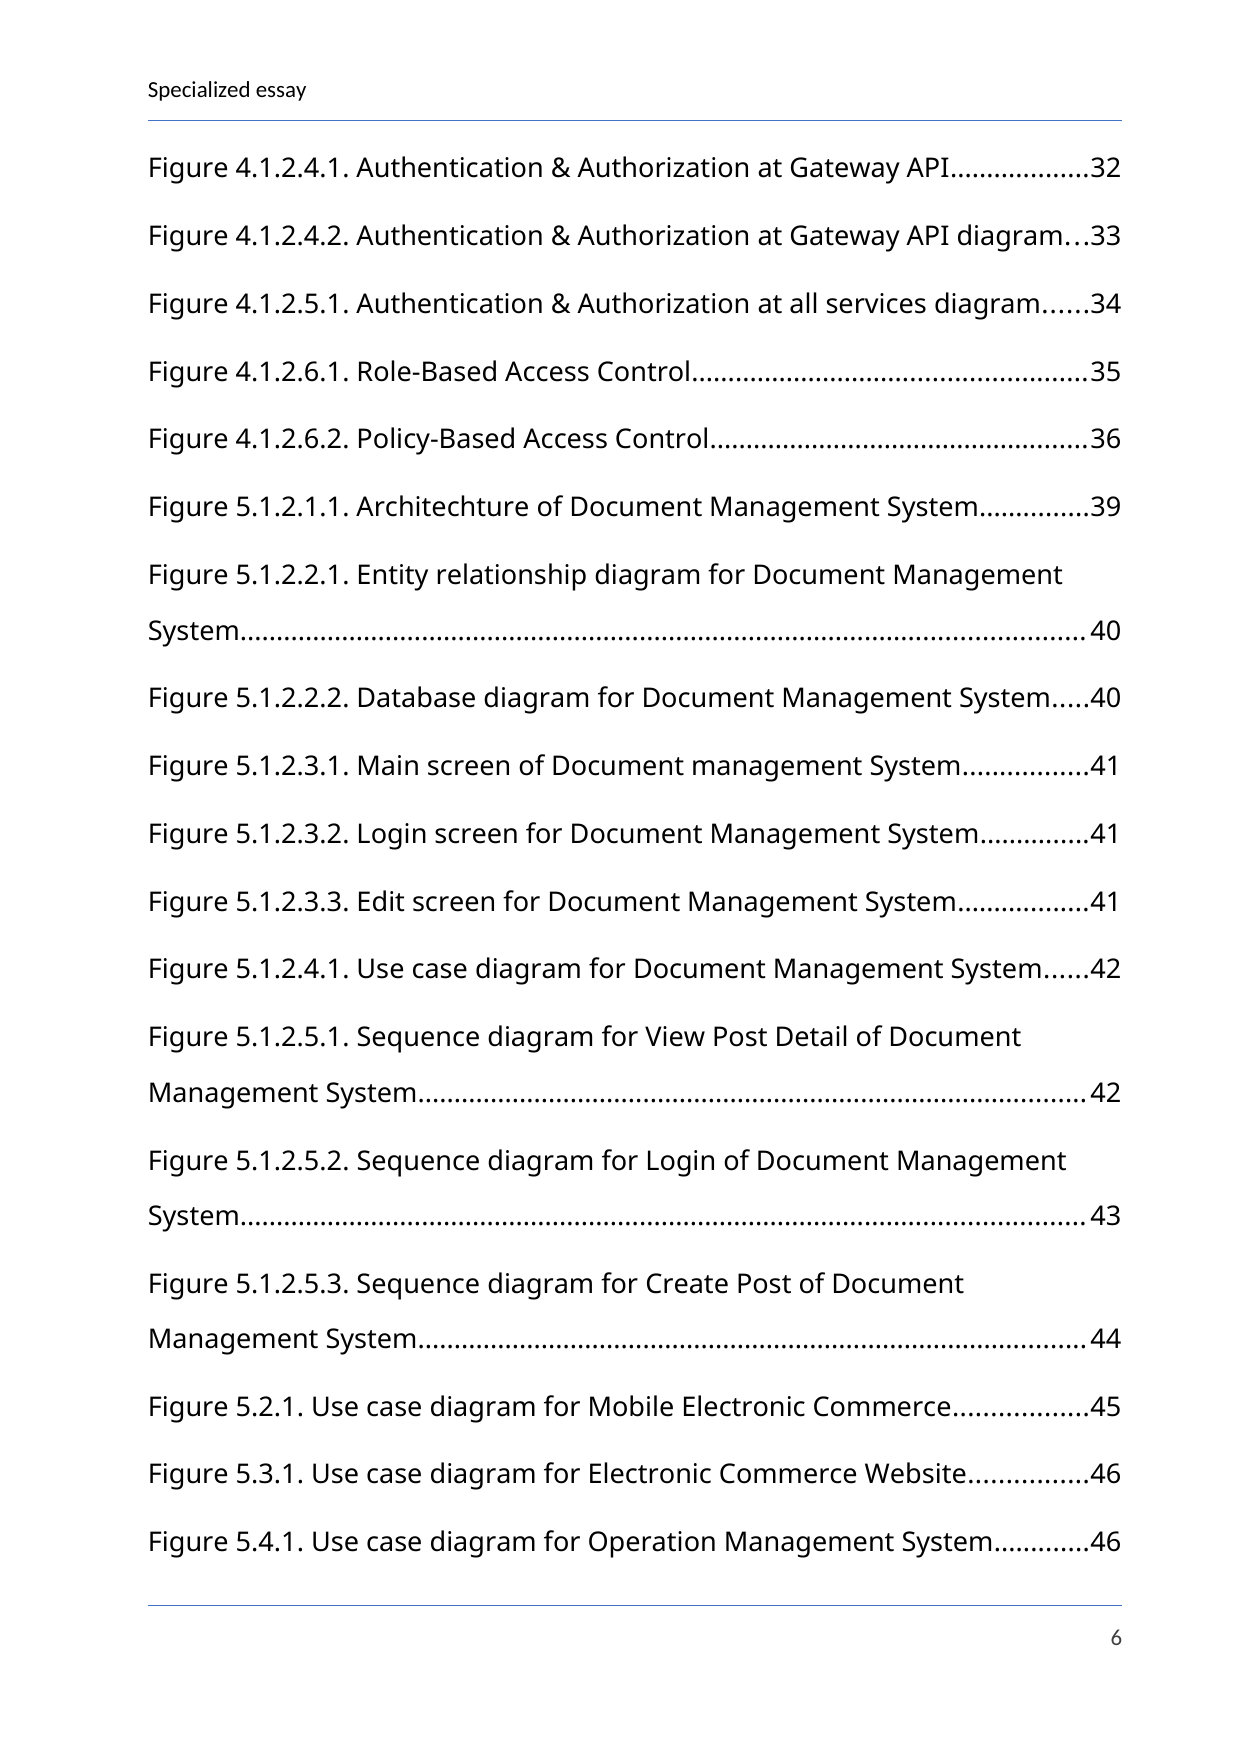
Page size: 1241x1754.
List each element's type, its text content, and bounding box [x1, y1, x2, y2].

text Figure 5.1.2.3.2. Login screen for Document Management System 41 [148, 814, 1122, 851]
text Figure 4.1.2.6.1. Role-Based Access Control 35 [148, 352, 1122, 389]
text Figure 5.1.2.1.1. Architechture of Document Management System 39 [148, 488, 1122, 525]
text Figure 5.2.1. Use case diagram for Mobile Electronic Commerce 45 [148, 1387, 1122, 1424]
text Figure 5.1.2.3.3. Edit screen for Document Management System 41 [148, 882, 1122, 919]
text Figure 4.1.2.6.2. Policy-Based Access Control 36 [148, 420, 1122, 457]
text Figure 5.1.2.5.1. Sequence diagram for View Post Detail of Document Management System 42 [148, 1018, 1122, 1110]
text Figure 4.1.2.5.1. Authentication & Authorization at all services diagram 34 [148, 284, 1122, 321]
text Figure 4.1.2.4.2. Authentication & Authorization at Gateway API diagram 33 [148, 217, 1122, 253]
text Figure 5.1.2.2.1. Entity relationship diagram for Document Management System 40 [148, 556, 1122, 648]
text Figure 5.1.2.3.1. Main screen of Document management System 41 [148, 747, 1122, 783]
text Figure 5.3.1. Use case diagram for Electronic Commerce Website 46 [148, 1455, 1122, 1492]
text Figure 4.1.2.4.1. Authentication & Authorization at Gateway API 32 [148, 149, 1122, 186]
text Figure 5.1.2.4.1. Use case diagram for Document Management System 42 [148, 950, 1122, 987]
text Figure 5.1.2.2.2. Database diagram for Document Management System 40 [148, 679, 1122, 716]
text Figure 5.1.2.5.3. Sequence diagram for Create Post of Document Management System 44 [148, 1264, 1122, 1356]
text Figure 5.1.2.5.2. Sequence diagram for Login of Document Management System 43 [148, 1141, 1122, 1233]
text Figure 5.4.1. Use case diagram for Operation Management System 46 [148, 1523, 1122, 1560]
